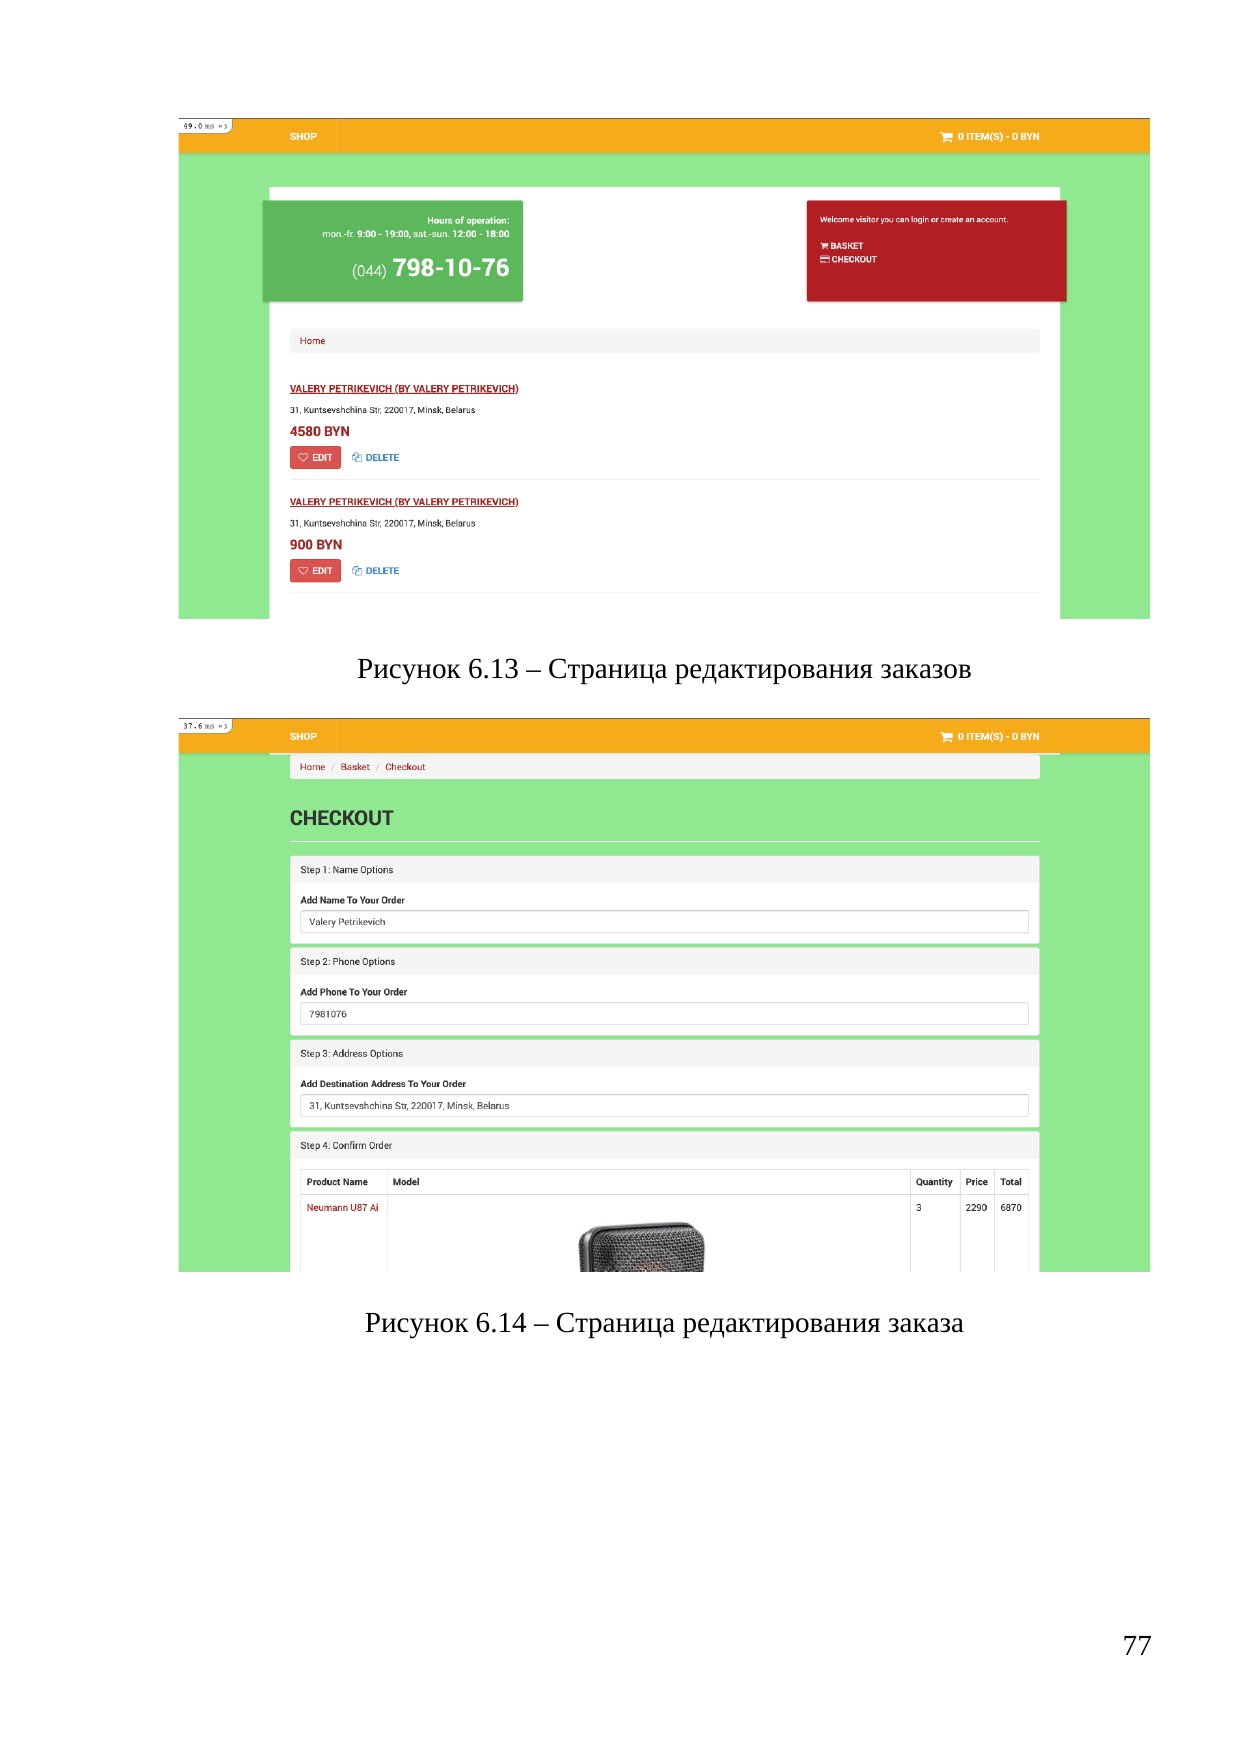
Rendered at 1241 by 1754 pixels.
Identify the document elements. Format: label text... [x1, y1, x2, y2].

picture [178, 118, 1151, 619]
picture [178, 718, 1151, 1272]
text Рисунок 6.14 – Страница редактирования заказа [177, 1305, 1152, 1339]
text Рисунок 6.13 – Страница редактирования заказов [177, 652, 1152, 685]
